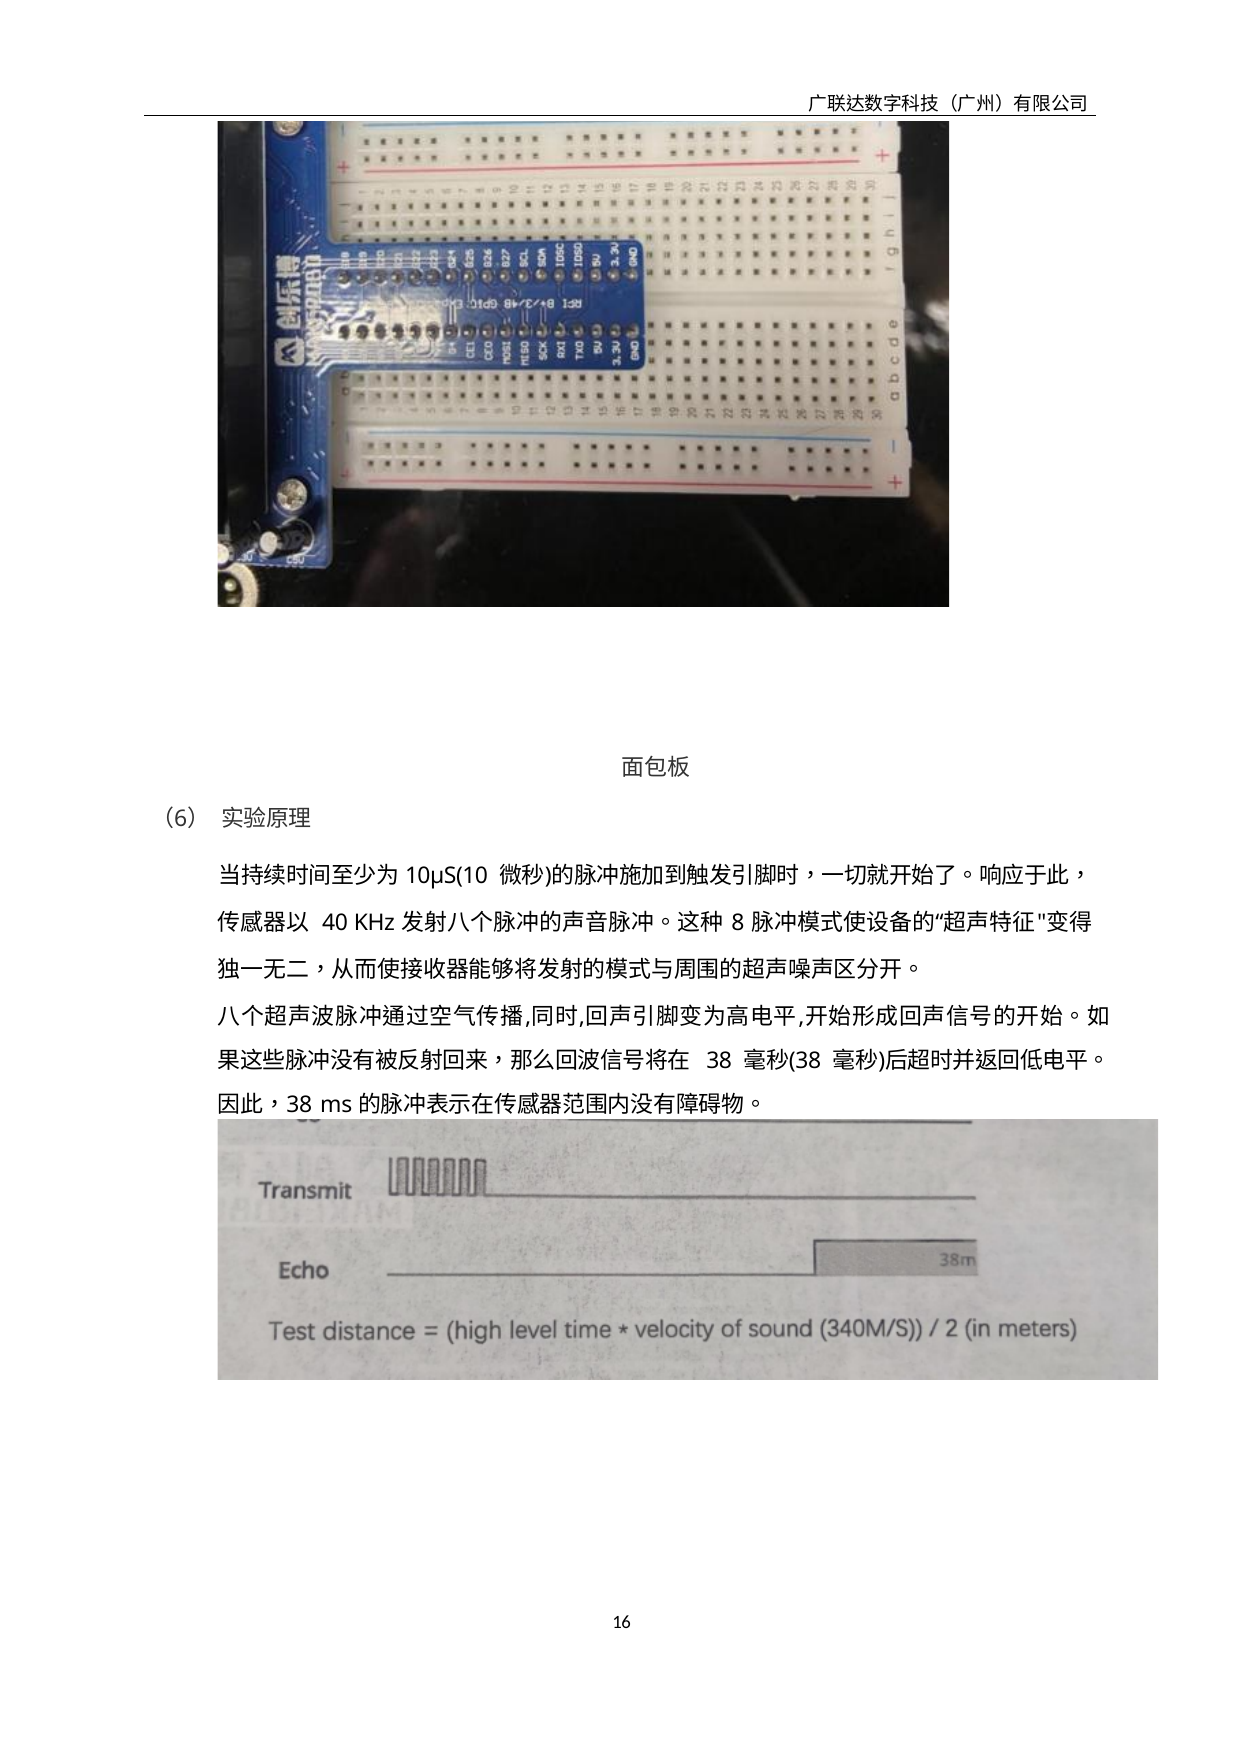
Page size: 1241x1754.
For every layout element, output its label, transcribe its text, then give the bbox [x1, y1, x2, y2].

text 当持续时间至少为 10μS(10 微秒)的脉冲施加到触发引脚时，一切就开始了。响应于此，传感器以 40 KHz 发射八个脉冲的声音脉冲。这种 8 脉冲模式使设备的“超声特征"变得独一无二，从而使接收器能够将发射的模式与周围的超声噪声区分开。 [218, 859, 1093, 984]
text 面包板 [621, 755, 1158, 780]
text 八个超声波脉冲通过空气传播,同时,回声引脚变为高电平,开始形成回声信号的开始。如果这些脉冲没有被反射回来，那么回波信号将在 38 毫秒(38 毫秒)后超时并返回低电平。因此，38 ms 的脉冲表示在传感器范围内没有障碍物。 [218, 1000, 1111, 1119]
picture [217, 121, 950, 607]
picture [217, 1119, 1159, 1380]
text （6） 实验原理 [151, 807, 1158, 832]
